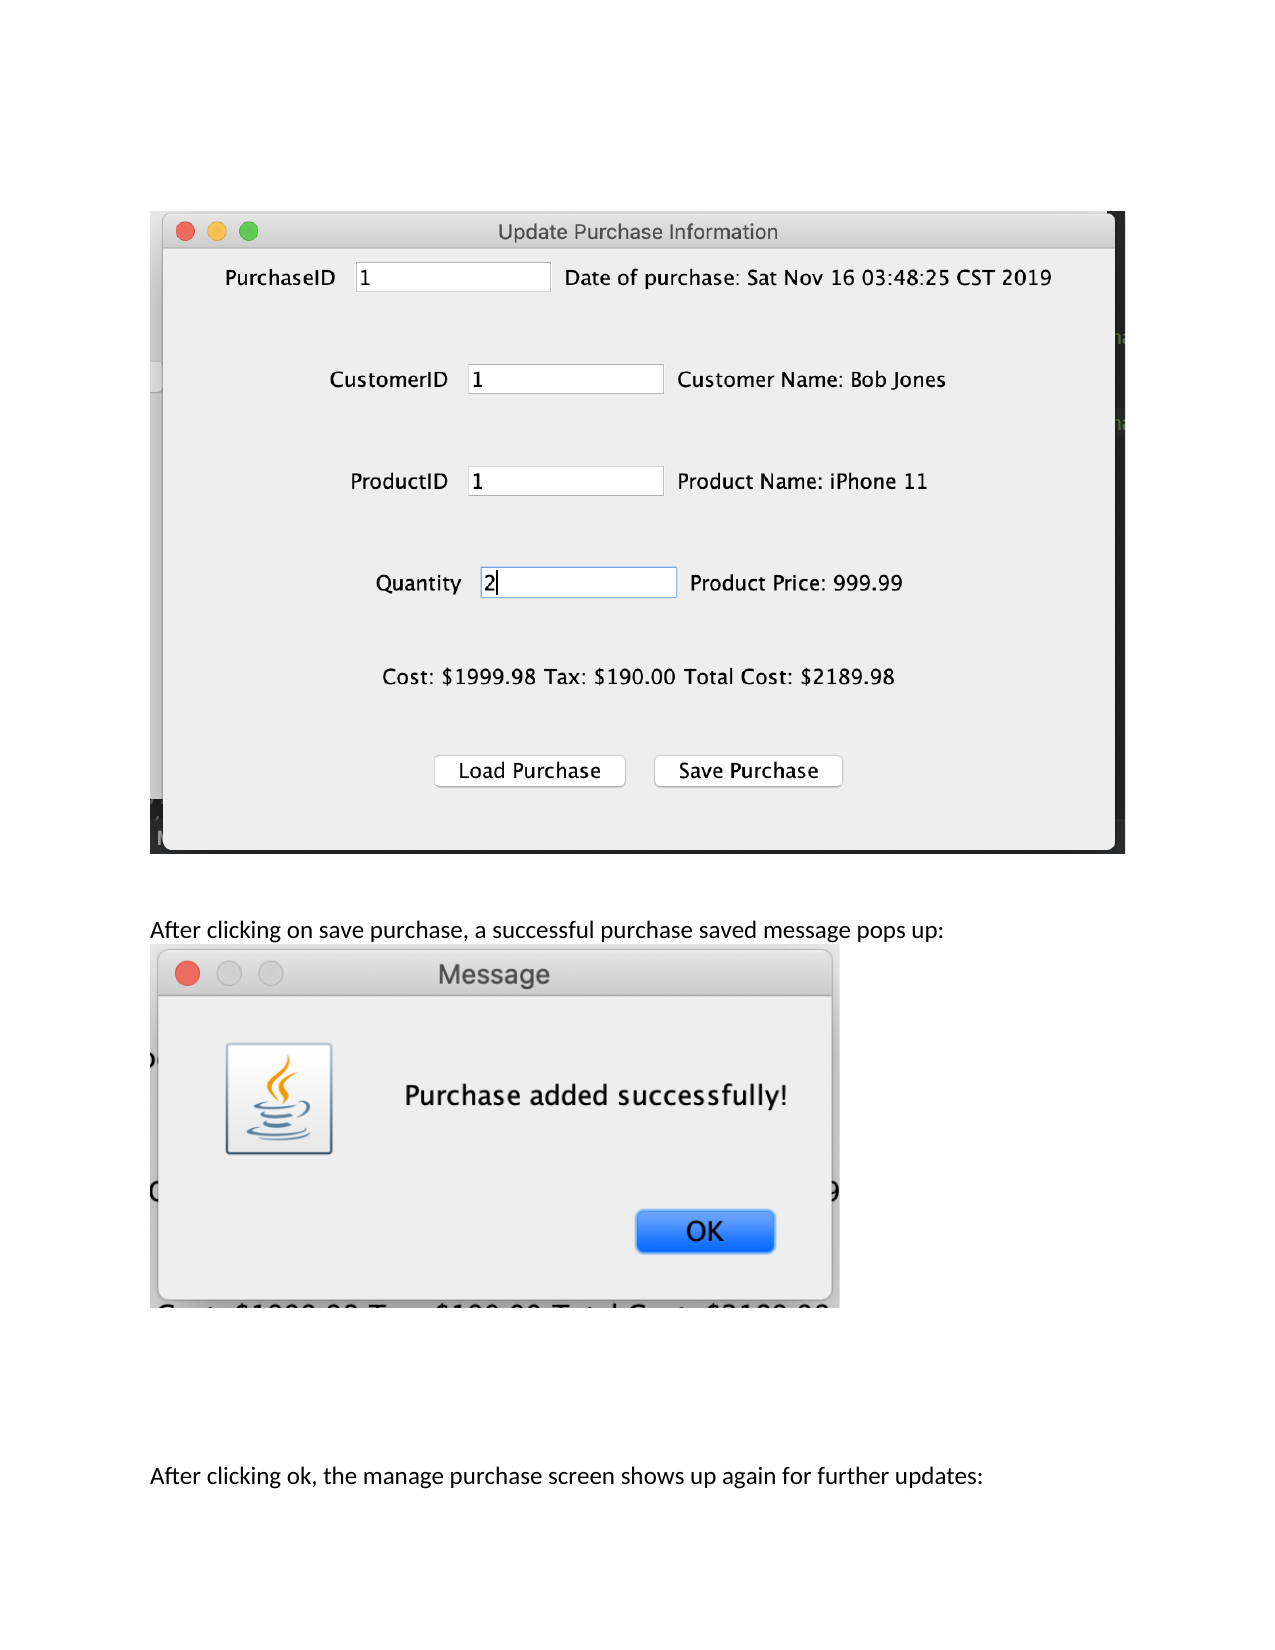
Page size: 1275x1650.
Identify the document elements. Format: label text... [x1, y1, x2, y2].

picture [150, 211, 1125, 854]
picture [150, 944, 840, 1308]
text After clicking on save purchase, a successful purchase saved message pops up: [150, 914, 1125, 945]
text After clicking ok, the manage purchase screen shows up again for further updates: [150, 1460, 1125, 1490]
